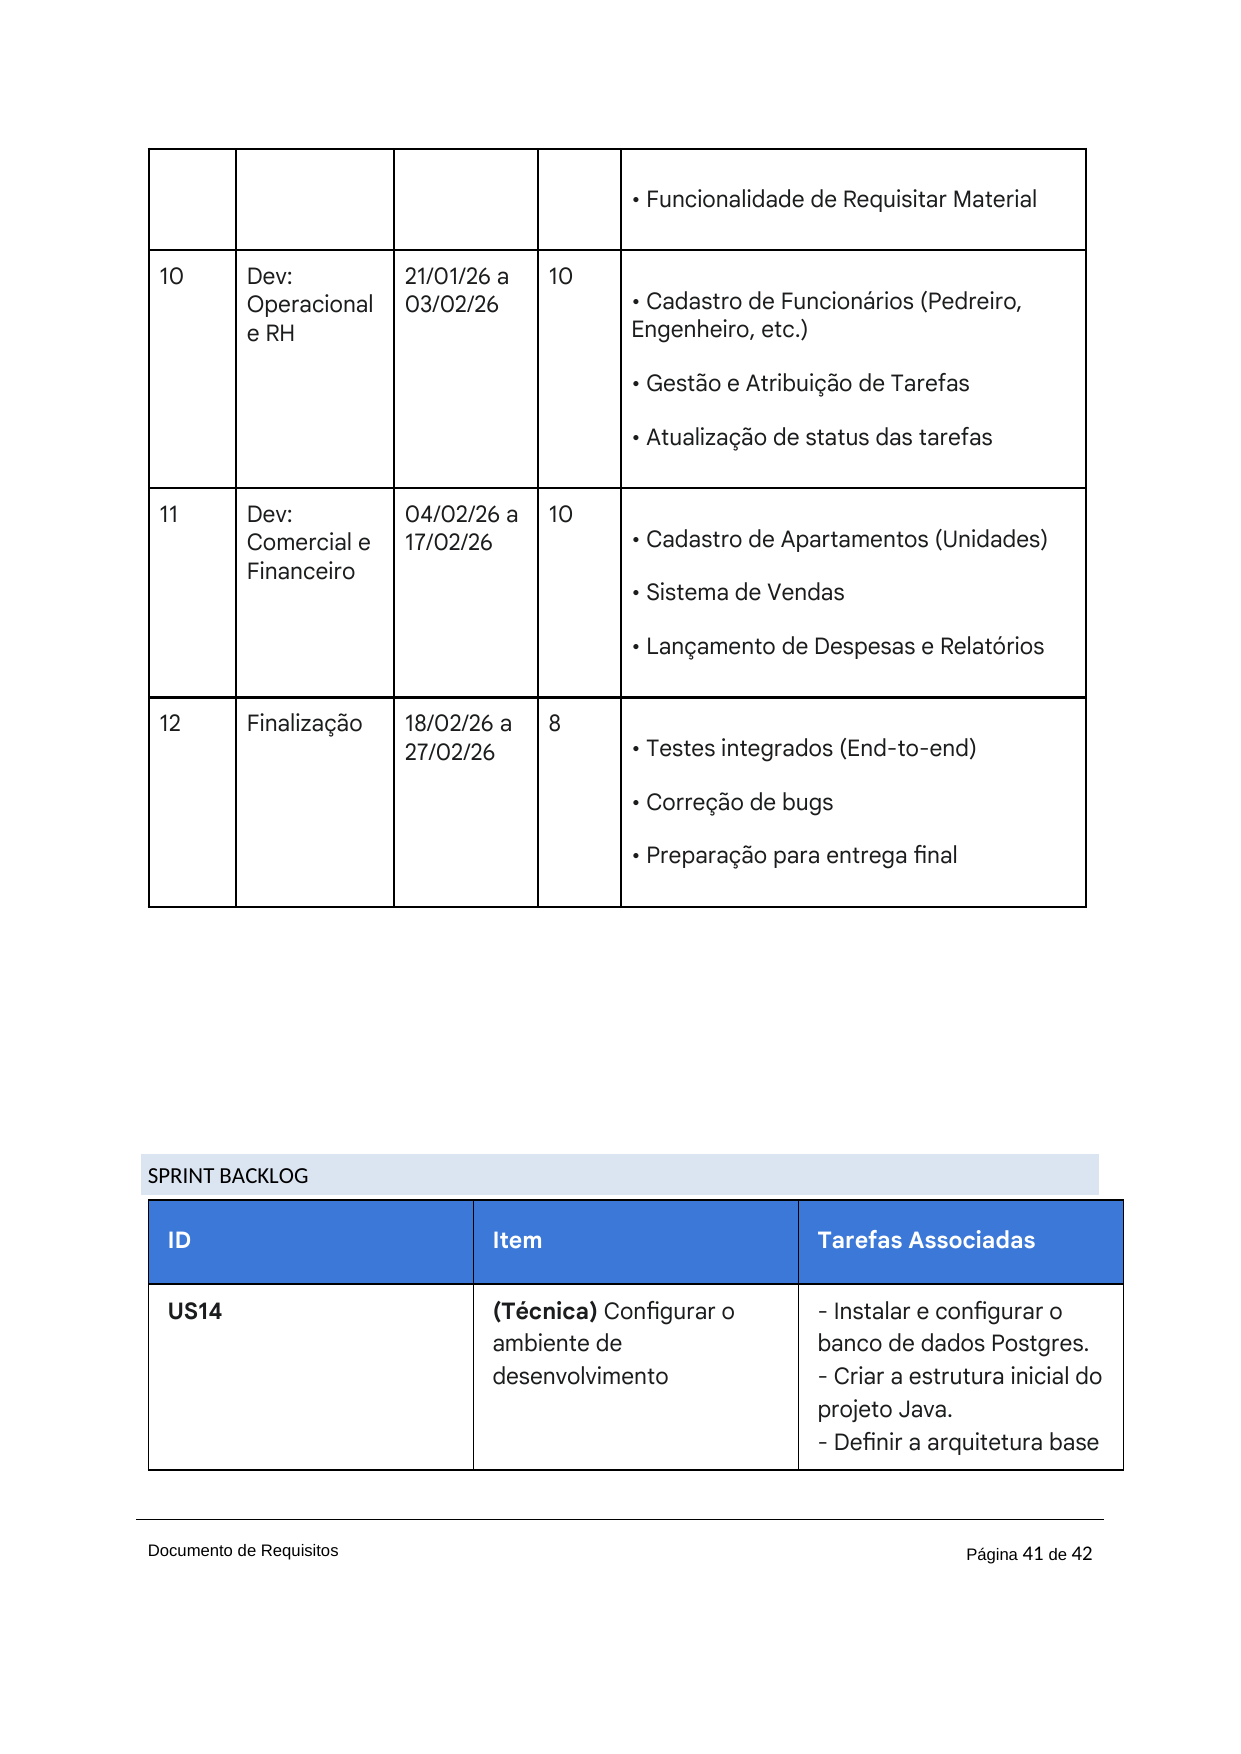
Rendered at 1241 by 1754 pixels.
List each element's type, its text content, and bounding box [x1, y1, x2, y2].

subtitle SPRINT BACKLOG [148, 1161, 1092, 1189]
